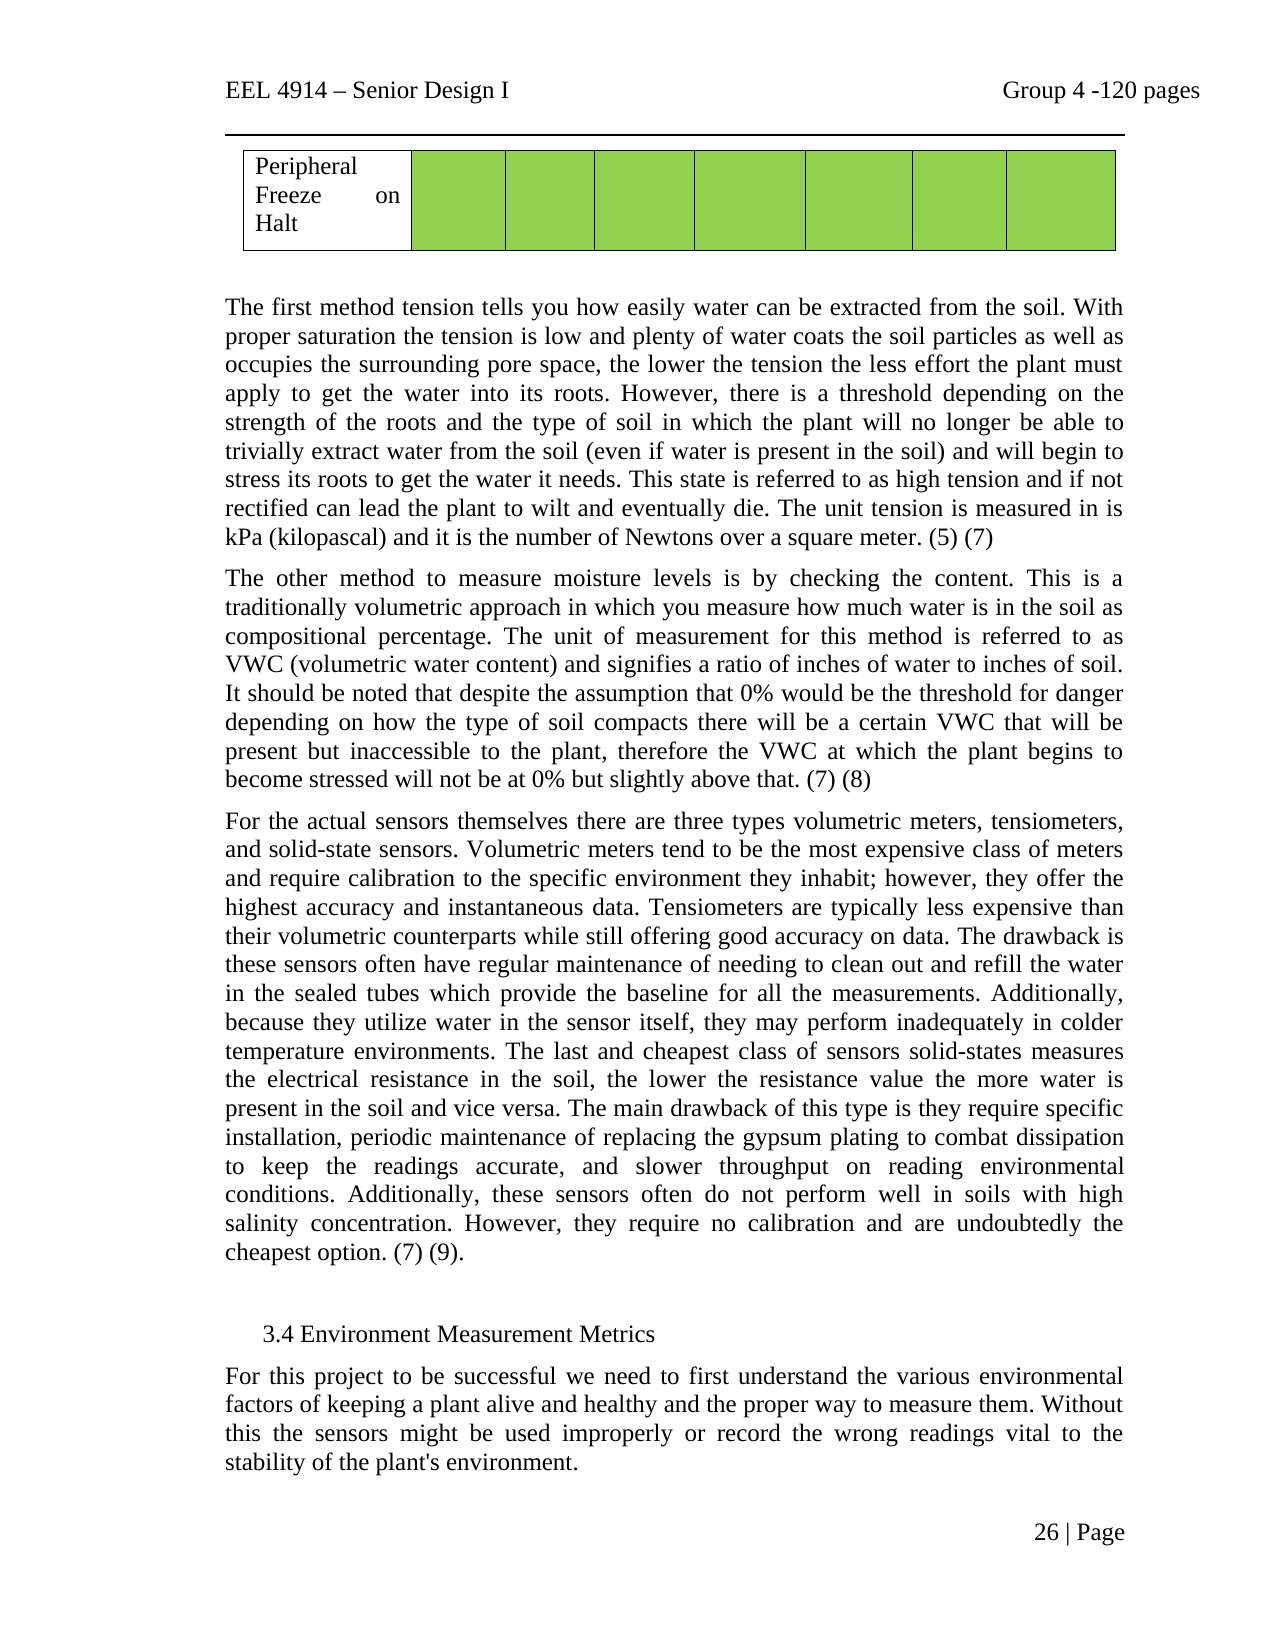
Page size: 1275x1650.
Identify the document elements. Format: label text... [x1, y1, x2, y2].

text For this project to be successful we need to first understand the various environmental factors of keeping a plant alive and healthy and the proper way to measure them. Without this the sensors might be used improperly or record the wrong readings vital to the stability of the plant's environment. [225, 1361, 1125, 1476]
table_cell [506, 151, 594, 250]
table_cell [412, 151, 505, 250]
table_cell [1007, 151, 1115, 250]
text For the actual sensors themselves there are three types volumetric meters, tensiometers, and solid-state sensors. Volumetric meters tend to be the most expensive class of meters and require calibration to the specific environment they inhabit; however, they offer the highest accuracy and instantaneous data. Tensiometers are typically less expensive than their volumetric counterparts while still offering good accuracy on data. The drawback is these sensors often have regular maintenance of needing to clean out and refill the water in the sealed tubes which provide the baseline for all the measurements. Additionally, because they utilize water in the sensor itself, they may perform inadequately in colder temperature environments. The last and cheapest class of sensors solid-states measures the electrical resistance in the soil, the lower the resistance value the more water is present in the soil and vice versa. The main drawback of this type is they require specific installation, periodic maintenance of replacing the gypsum plating to combat dissipation to keep the readings accurate, and slower throughput on reading environmental conditions. Additionally, these sensors often do not perform well in soils with high salinity concentration. However, they require no calibration and are undoubtedly the cheapest option. (7) (9). [225, 806, 1125, 1266]
subtitle Environment Measurement Metrics [262, 1319, 1125, 1348]
table_cell [913, 151, 1006, 250]
text The first method tension tells you how easily water can be extracted from the soil. With proper saturation the tension is low and plenty of water coats the soil particles as well as occupies the surrounding pore space, the lower the tension the less effort the plant must apply to get the water into its roots. However, there is a threshold depending on the strength of the roots and the type of soil in which the plant will no longer be able to trivially extract water from the soil (even if water is present in the soil) and will begin to stress its roots to get the water it needs. This state is referred to as high tension and if not rectified can lead the plant to wilt and eventually die. The unit tension is measured in is kPa (kilopascal) and it is the number of Newtons over a square meter. (5) (7) [225, 292, 1125, 551]
table_cell [595, 151, 694, 250]
table_cell [695, 151, 805, 250]
text The other method to measure moisture levels is by checking the content. This is a traditionally volumetric approach in which you measure how much water is in the soil as compositional percentage. The unit of measurement for this method is referred to as VWC (volumetric water content) and signifies a ratio of inches of water to inches of soil. It should be noted that despite the assumption that 0% would be the threshold for danger depending on how the type of soil compacts there will be a certain VWC that will be present but inaccessible to the plant, therefore the VWC at which the plant begins to become stressed will not be at 0% but slightly above that. (7) (8) [225, 563, 1125, 793]
table_cell [806, 151, 912, 250]
table_cell Peripheral Freeze on Halt [244, 151, 411, 250]
